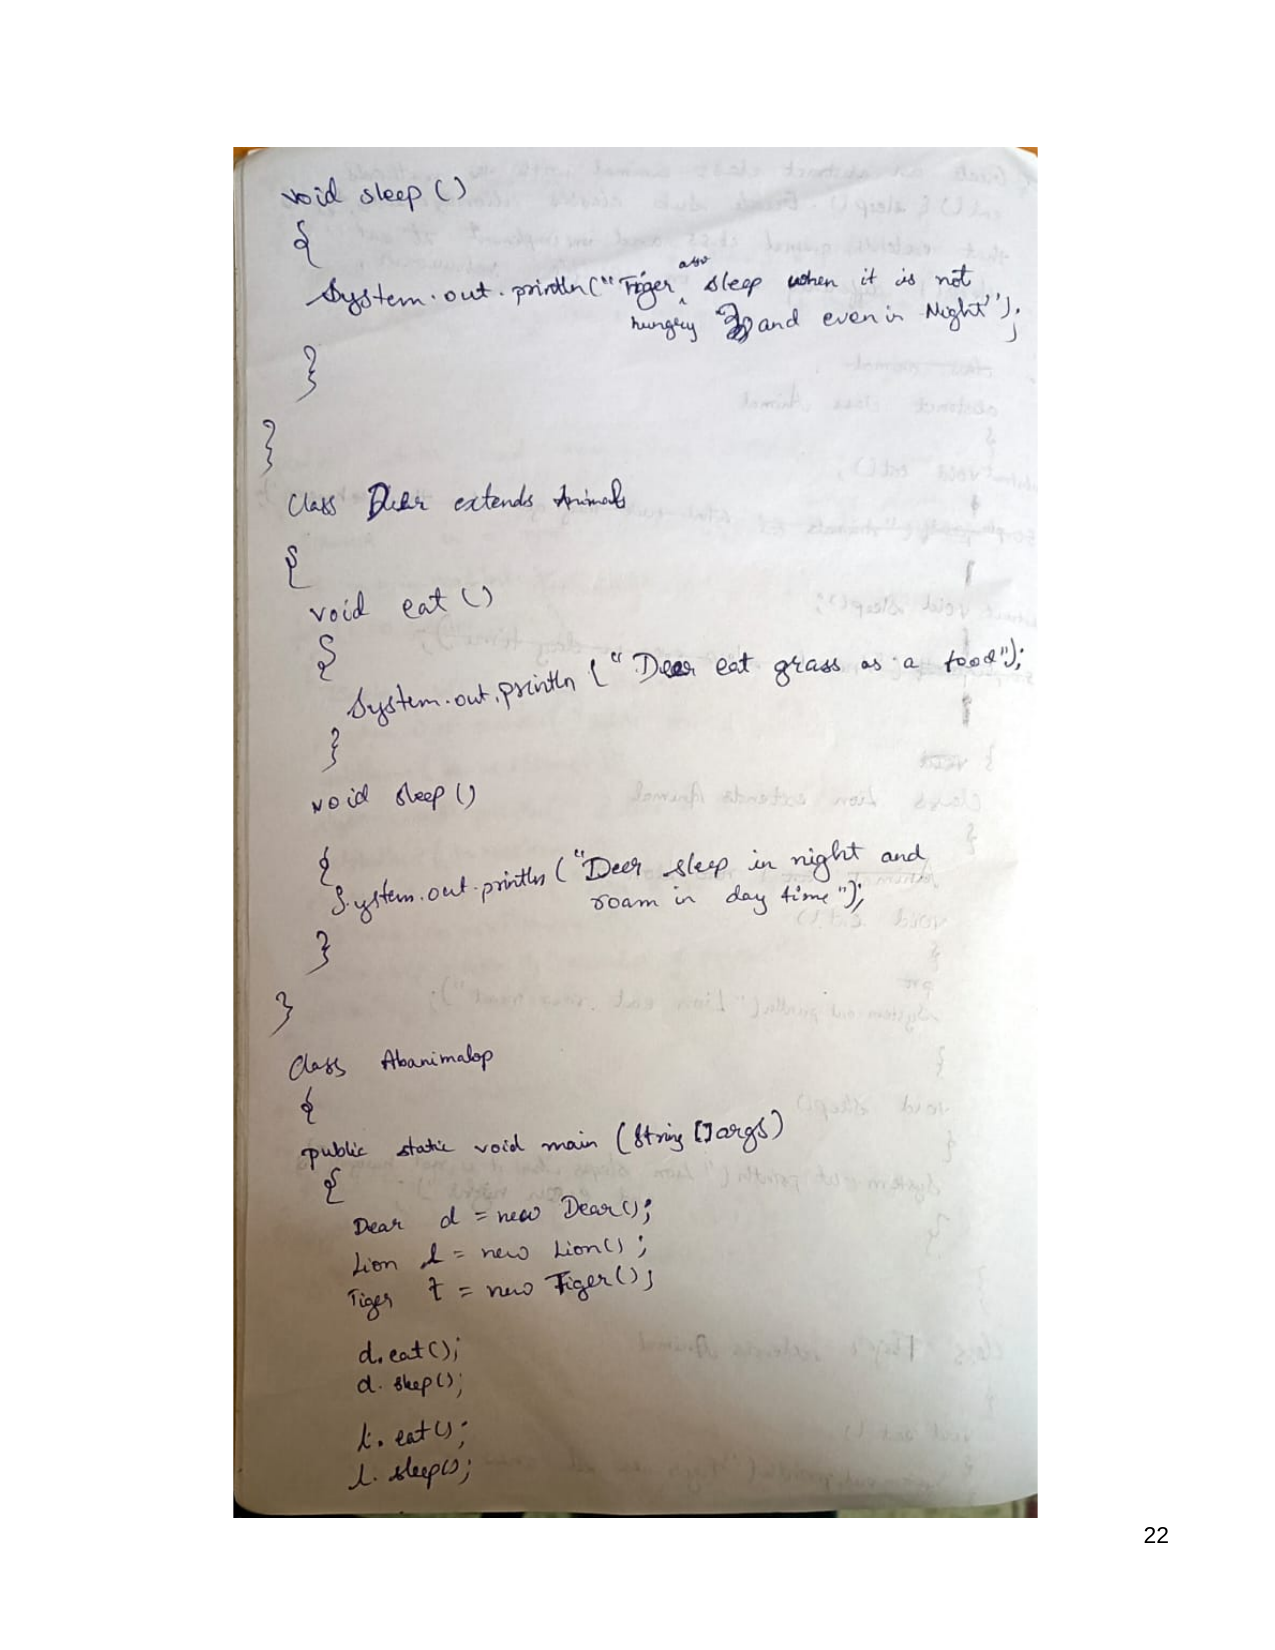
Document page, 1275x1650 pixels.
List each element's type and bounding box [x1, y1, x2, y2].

picture [233, 147, 1038, 1518]
